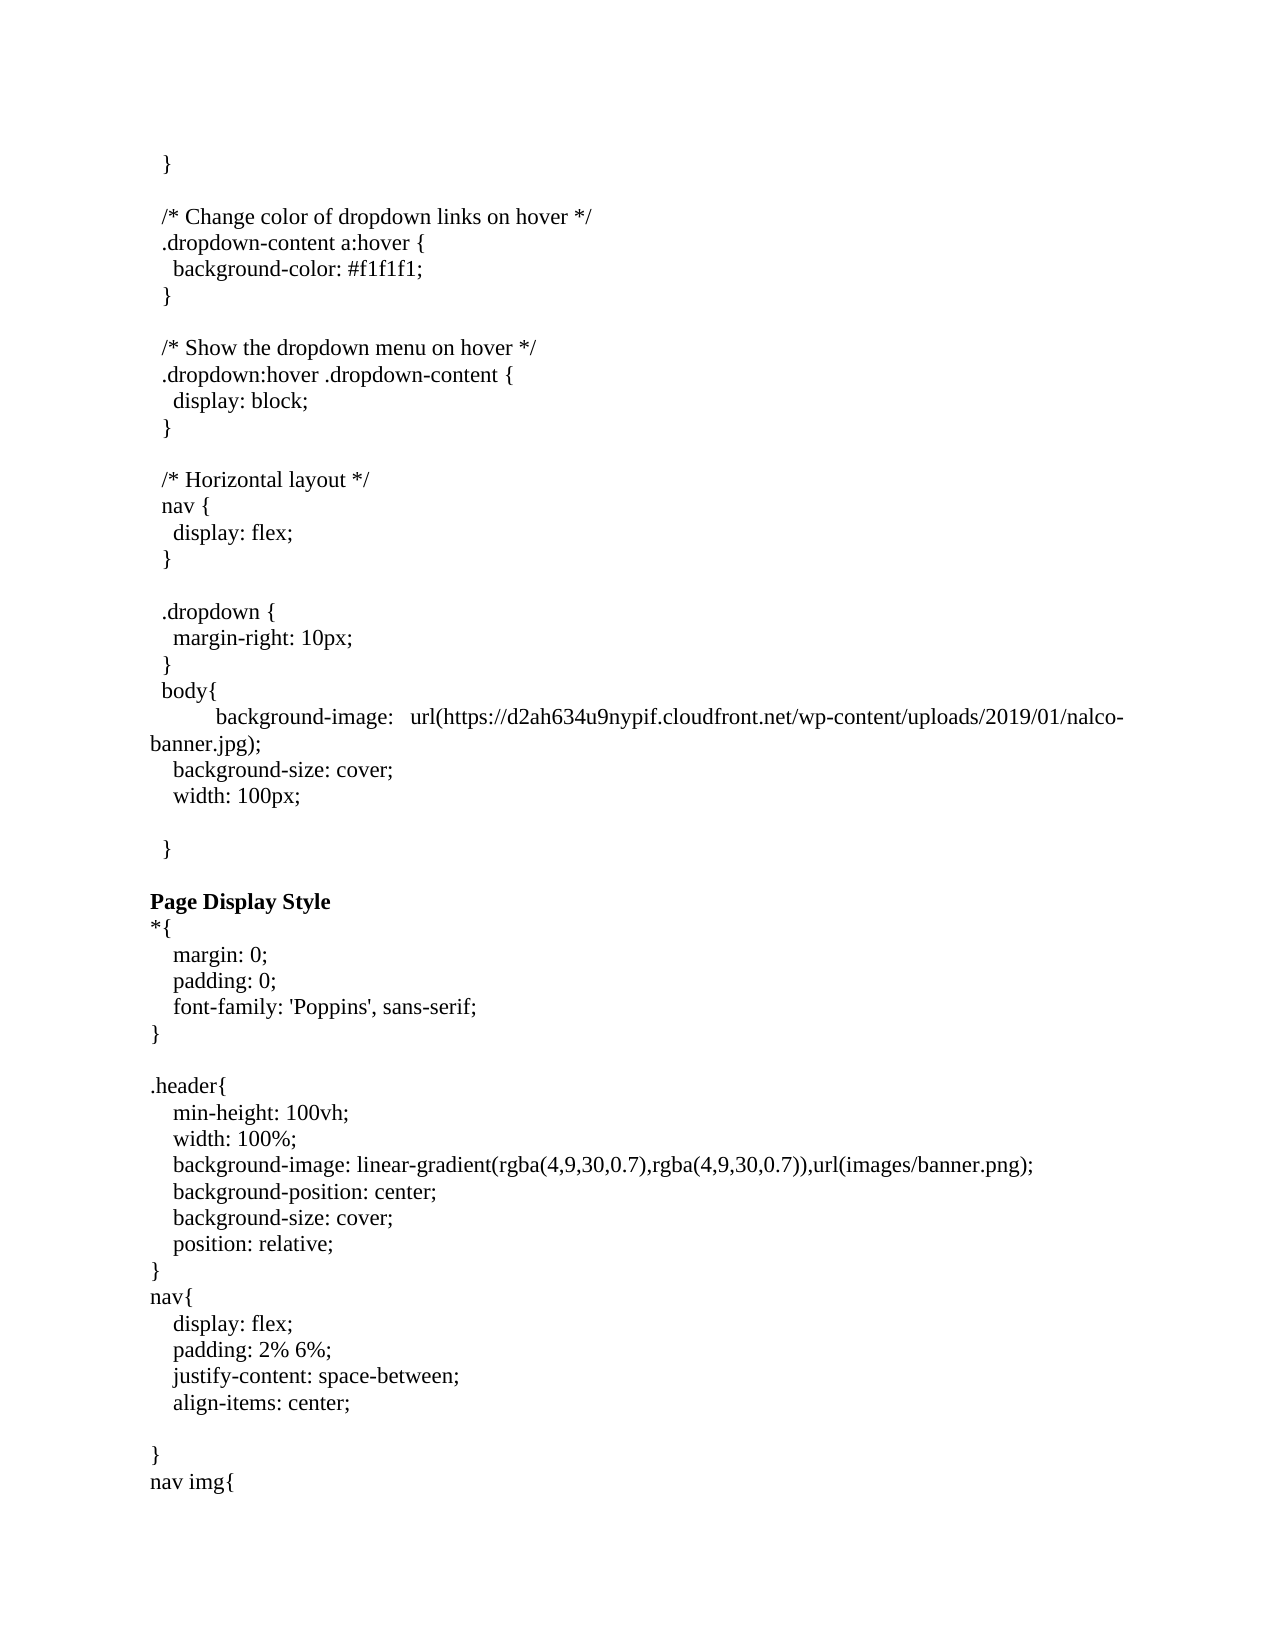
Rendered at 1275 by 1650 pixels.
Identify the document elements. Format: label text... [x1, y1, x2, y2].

text width: 100%; [150, 1125, 1125, 1151]
text body{ [150, 677, 1125, 703]
text display: flex; [150, 519, 1125, 545]
text /* Show the dropdown menu on hover */ [150, 334, 1125, 361]
text min-height: 100vh; [150, 1099, 1125, 1125]
text *{ [150, 914, 1125, 941]
text nav img{ [150, 1468, 1125, 1494]
text background-position: center; [150, 1178, 1125, 1204]
text } [150, 150, 1125, 176]
text /* Horizontal layout */ [150, 466, 1125, 493]
text } [150, 1257, 1125, 1283]
text Page Display Style [150, 888, 1125, 914]
text background-image: linear-gradient(rgba(4,9,30,0.7),rgba(4,9,30,0.7)),url(images/banner.png); [150, 1151, 1125, 1178]
text } [150, 1441, 1125, 1468]
text display: flex; [150, 1309, 1125, 1336]
text .header{ [150, 1072, 1125, 1099]
text } [150, 651, 1125, 677]
text align-items: center; [150, 1389, 1125, 1415]
text } [150, 545, 1125, 572]
text padding: 0; [150, 967, 1125, 993]
text padding: 2% 6%; [150, 1336, 1125, 1362]
text width: 100px; [150, 782, 1125, 809]
text } [150, 413, 1125, 440]
text background-size: cover; [150, 1204, 1125, 1231]
text .dropdown { [150, 598, 1125, 624]
text font-family: 'Poppins', sans-serif; [150, 993, 1125, 1020]
text background-size: cover; [150, 756, 1125, 782]
text } [150, 835, 1125, 862]
text } [150, 282, 1125, 308]
text position: relative; [150, 1231, 1125, 1257]
text justify-content: space-between; [150, 1362, 1125, 1389]
text /* Change color of dropdown links on hover */ [150, 203, 1125, 229]
text margin: 0; [150, 941, 1125, 967]
text background-image: url(https://d2ah634u9nypif.cloudfront.net/wp-content/uploads/2019/01/nalco-banner.jpg); [150, 703, 1125, 756]
text margin-right: 10px; [150, 624, 1125, 651]
text .dropdown-content a:hover { [150, 229, 1125, 255]
text .dropdown:hover .dropdown-content { [150, 361, 1125, 387]
text display: block; [150, 387, 1125, 413]
text background-color: #f1f1f1; [150, 255, 1125, 282]
text nav { [150, 493, 1125, 519]
text } [150, 1020, 1125, 1046]
text nav{ [150, 1283, 1125, 1309]
